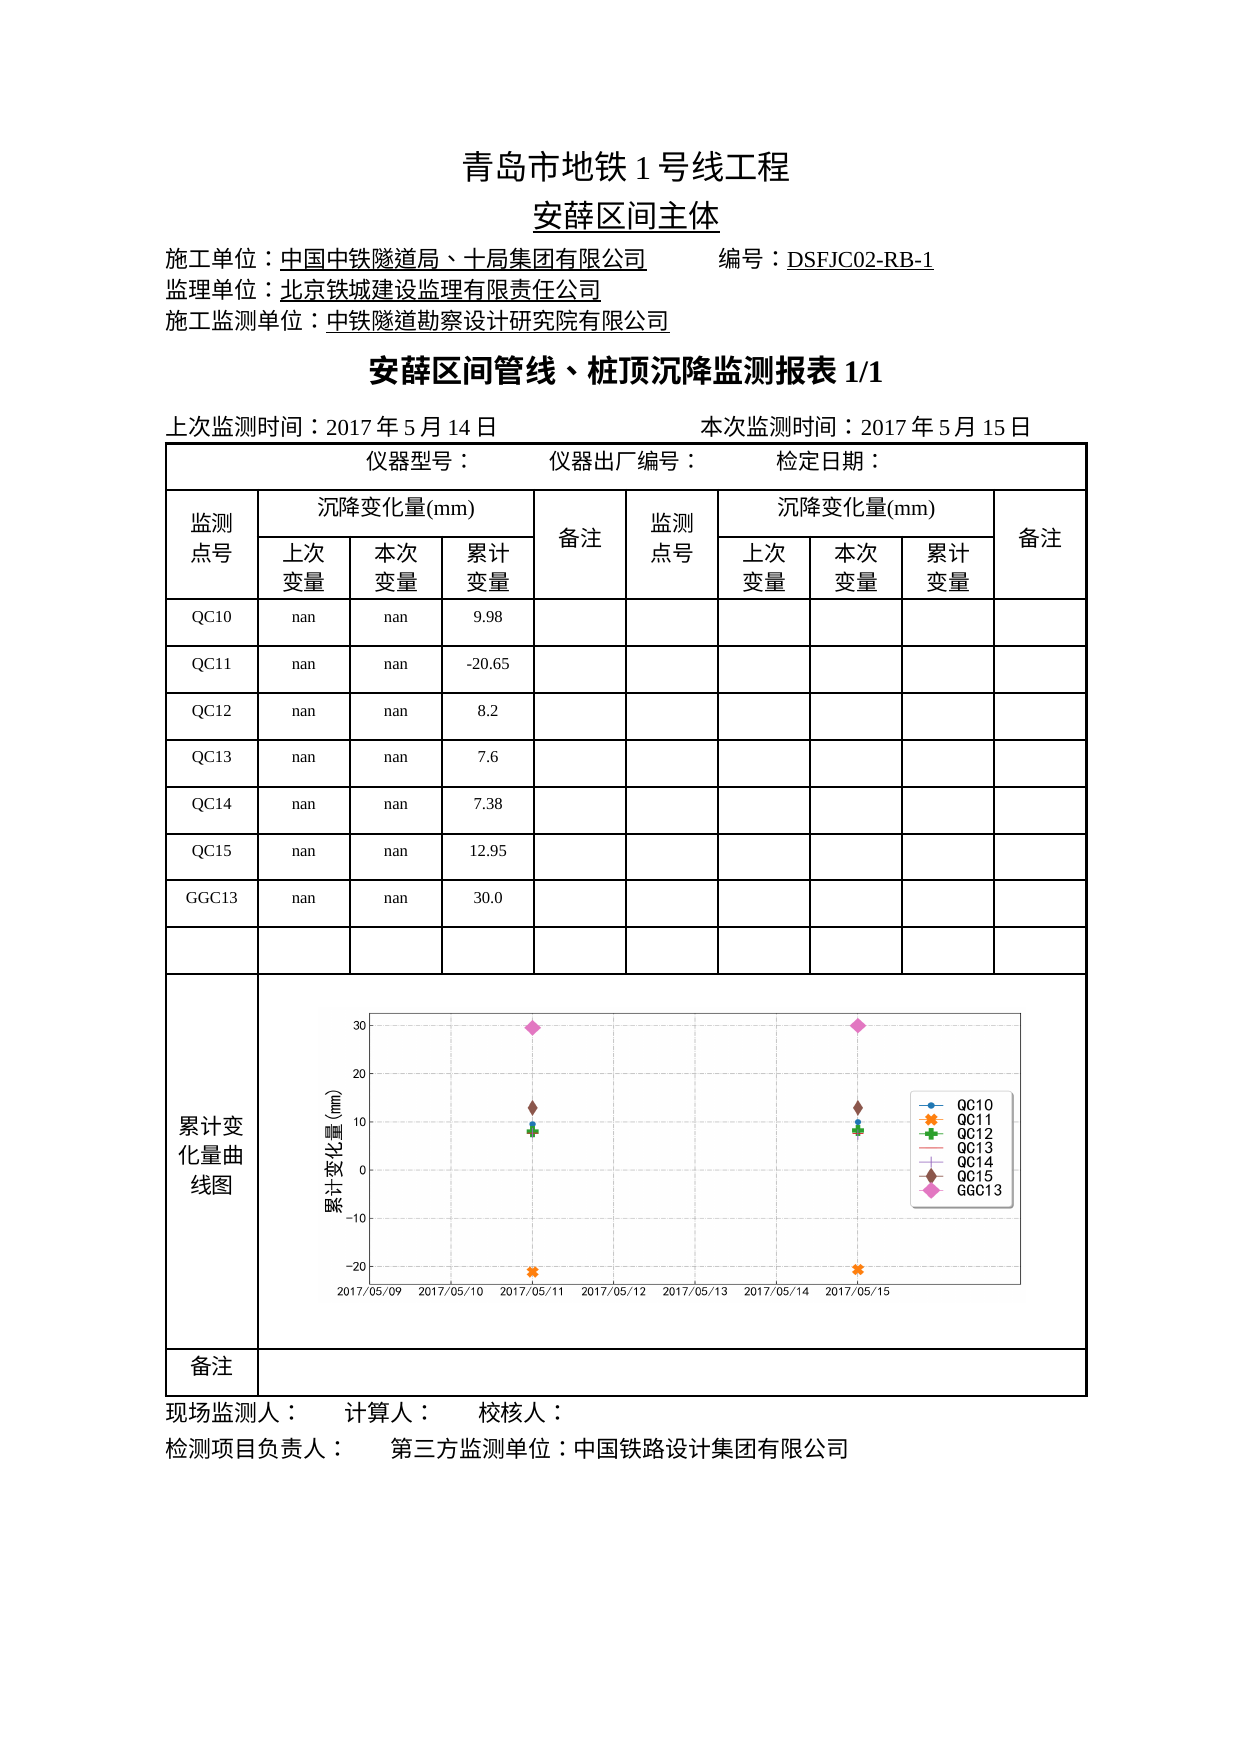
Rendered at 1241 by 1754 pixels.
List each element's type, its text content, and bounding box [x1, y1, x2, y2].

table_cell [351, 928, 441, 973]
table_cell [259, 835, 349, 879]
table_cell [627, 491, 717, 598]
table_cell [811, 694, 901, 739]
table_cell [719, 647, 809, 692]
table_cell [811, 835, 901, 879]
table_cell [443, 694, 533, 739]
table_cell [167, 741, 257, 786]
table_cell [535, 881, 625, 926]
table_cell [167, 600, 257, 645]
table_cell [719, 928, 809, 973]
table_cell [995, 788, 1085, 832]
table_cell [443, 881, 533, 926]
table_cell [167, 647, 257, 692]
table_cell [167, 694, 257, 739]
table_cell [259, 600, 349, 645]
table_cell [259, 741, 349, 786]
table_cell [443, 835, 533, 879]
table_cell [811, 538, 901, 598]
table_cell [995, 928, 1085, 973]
text 安薛区间主体 [165, 184, 1087, 239]
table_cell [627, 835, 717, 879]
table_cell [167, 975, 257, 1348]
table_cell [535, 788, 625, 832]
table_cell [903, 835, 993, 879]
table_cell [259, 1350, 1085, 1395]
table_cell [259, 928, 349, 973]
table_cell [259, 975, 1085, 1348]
text 监理单位：北京铁城建设监理有限责任公司 [165, 274, 1087, 305]
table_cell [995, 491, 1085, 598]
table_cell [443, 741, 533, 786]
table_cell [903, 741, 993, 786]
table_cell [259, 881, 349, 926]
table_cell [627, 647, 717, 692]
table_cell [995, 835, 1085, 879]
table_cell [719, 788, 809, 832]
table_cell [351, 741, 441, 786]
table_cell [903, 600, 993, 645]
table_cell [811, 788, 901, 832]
text 现场监测人： 计算人： 校核人： [165, 1397, 1087, 1428]
text 检测项目负责人： 第三方监测单位：中国铁路设计集团有限公司 [165, 1433, 1087, 1464]
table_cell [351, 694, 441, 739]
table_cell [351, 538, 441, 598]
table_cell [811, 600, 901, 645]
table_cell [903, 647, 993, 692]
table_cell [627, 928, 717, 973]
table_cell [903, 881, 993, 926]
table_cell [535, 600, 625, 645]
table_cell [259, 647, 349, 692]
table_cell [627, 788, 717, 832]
text 安薛区间管线、桩顶沉降监测报表1/1 [165, 349, 1087, 392]
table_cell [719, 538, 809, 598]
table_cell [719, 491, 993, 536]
text 上次监测时间：2017年5月14日 本次监测时间：2017年5月15日 [165, 411, 1087, 442]
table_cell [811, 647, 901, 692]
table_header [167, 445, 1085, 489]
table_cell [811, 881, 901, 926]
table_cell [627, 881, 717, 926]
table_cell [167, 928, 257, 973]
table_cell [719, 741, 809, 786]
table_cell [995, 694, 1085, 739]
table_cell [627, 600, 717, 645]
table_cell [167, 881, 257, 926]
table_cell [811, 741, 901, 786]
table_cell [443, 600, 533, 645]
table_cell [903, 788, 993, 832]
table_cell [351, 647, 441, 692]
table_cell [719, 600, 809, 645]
text 施工监测单位：中铁隧道勘察设计研究院有限公司 [165, 305, 1087, 337]
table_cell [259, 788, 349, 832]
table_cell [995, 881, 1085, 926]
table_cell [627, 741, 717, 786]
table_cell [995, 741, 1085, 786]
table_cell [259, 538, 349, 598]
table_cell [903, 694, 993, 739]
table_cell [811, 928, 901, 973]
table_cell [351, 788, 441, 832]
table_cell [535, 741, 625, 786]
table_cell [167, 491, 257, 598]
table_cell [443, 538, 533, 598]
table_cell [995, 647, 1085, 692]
text 青岛市地铁1号线工程 [165, 159, 1087, 184]
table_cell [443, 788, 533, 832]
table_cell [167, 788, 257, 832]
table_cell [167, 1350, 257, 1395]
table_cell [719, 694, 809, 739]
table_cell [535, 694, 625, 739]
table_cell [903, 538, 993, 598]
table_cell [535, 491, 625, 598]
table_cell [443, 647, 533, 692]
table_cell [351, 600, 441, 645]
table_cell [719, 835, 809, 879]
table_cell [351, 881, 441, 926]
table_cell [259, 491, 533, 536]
picture [317, 1007, 1027, 1303]
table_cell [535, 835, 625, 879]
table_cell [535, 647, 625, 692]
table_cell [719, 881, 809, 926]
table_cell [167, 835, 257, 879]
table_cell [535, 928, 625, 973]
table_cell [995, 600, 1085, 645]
text 施工单位：中国中铁隧道局、十局集团有限公司 编号：DSFJC02-RB-1 [165, 243, 1087, 274]
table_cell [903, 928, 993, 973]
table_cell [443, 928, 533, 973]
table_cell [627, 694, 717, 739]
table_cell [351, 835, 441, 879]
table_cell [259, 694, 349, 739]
